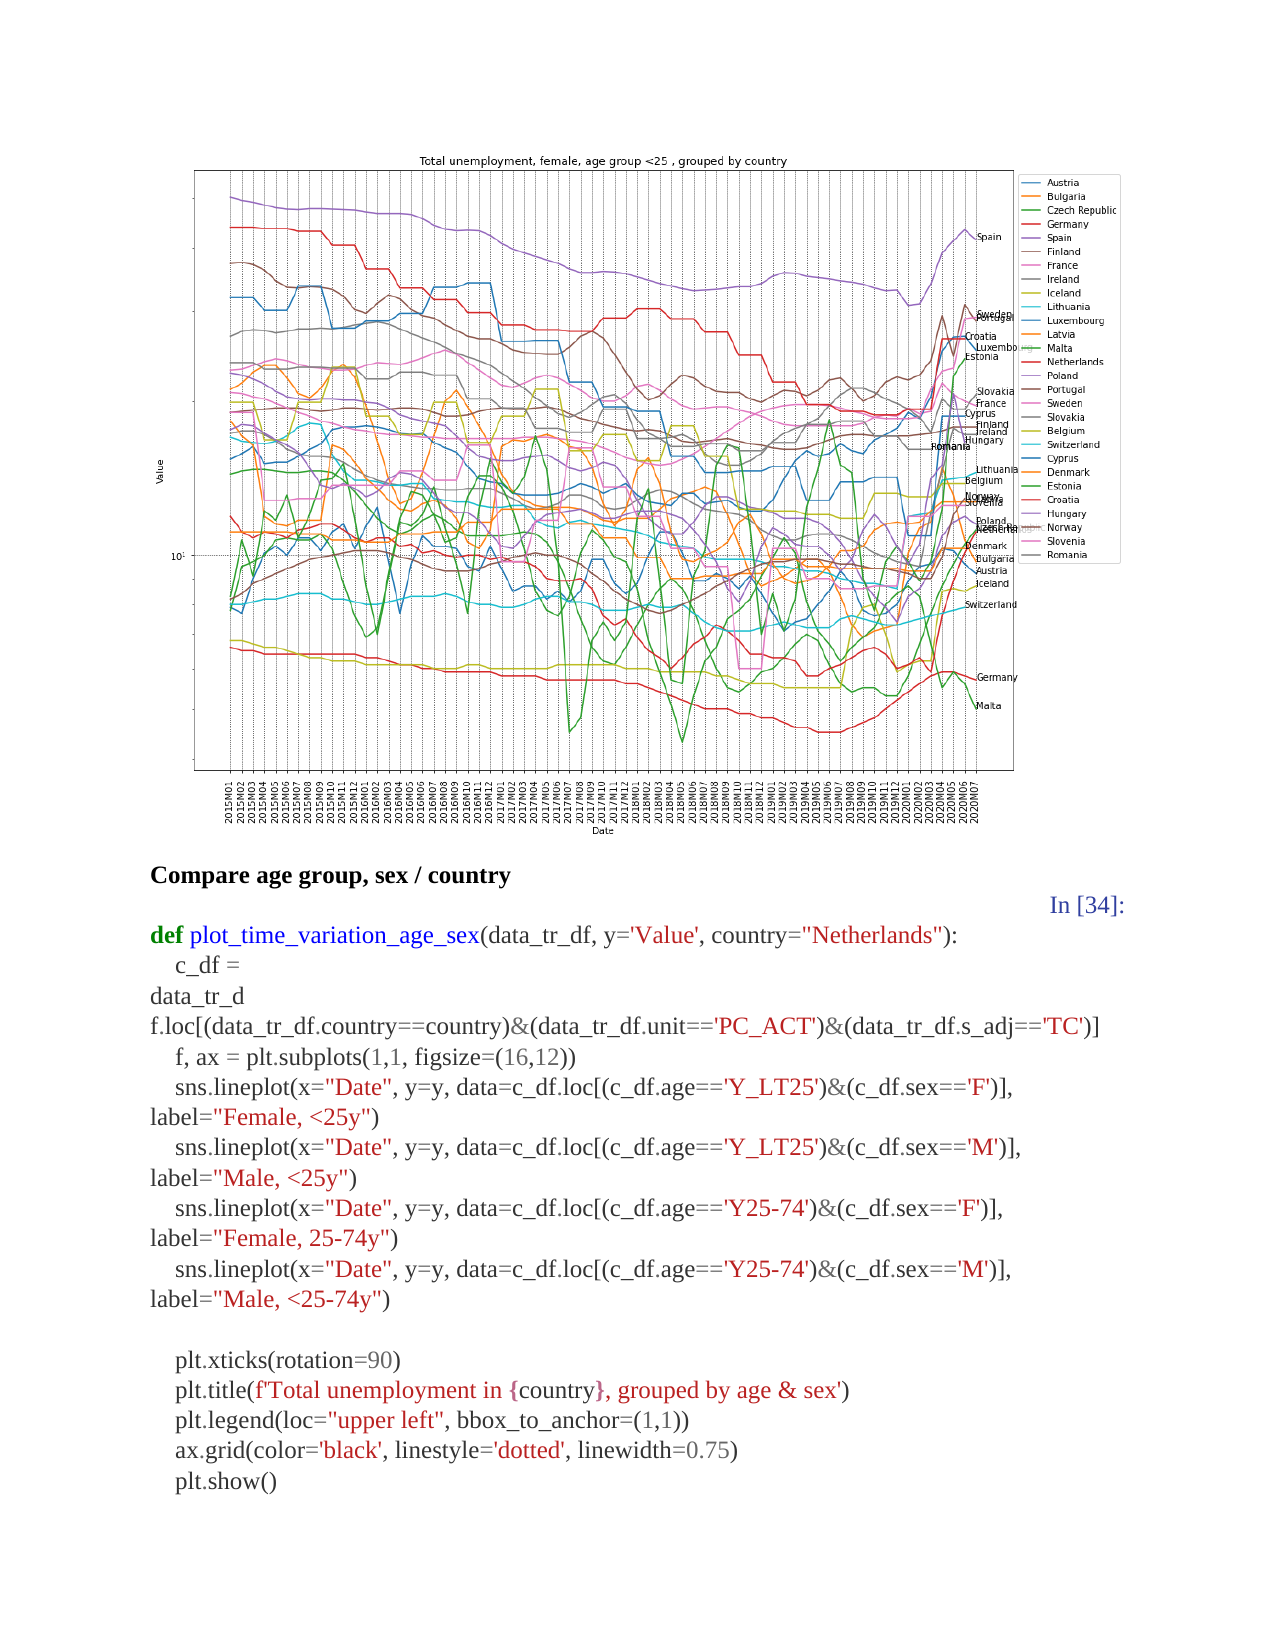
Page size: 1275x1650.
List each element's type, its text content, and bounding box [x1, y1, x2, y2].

text plt.legend(loc="upper left", bbox_to_anchor=(1,1)) [150, 1404, 1125, 1434]
text plt.xticks(rotation=90) [150, 1343, 1125, 1373]
text sns.lineplot(x="Date", y=y, data=c_df.loc[(c_df.age=='Y25-74')&(c_df.sex=='M')], label="Male, <25-74y") [150, 1252, 1125, 1313]
text sns.lineplot(x="Date", y=y, data=c_df.loc[(c_df.age=='Y_LT25')&(c_df.sex=='F')], label="Female, <25y") [150, 1070, 1125, 1131]
text plt.title(f'Total unemployment in {country}, grouped by age & sex') [150, 1373, 1125, 1404]
text plt.show() [150, 1464, 1125, 1495]
text In [34]: [150, 888, 1125, 919]
text ax.grid(color='black', linestyle='dotted', linewidth=0.75) [150, 1434, 1125, 1464]
picture [150, 150, 1125, 841]
text def plot_time_variation_age_sex(data_tr_df, y='Value', country="Netherlands"): [150, 919, 1125, 949]
text sns.lineplot(x="Date", y=y, data=c_df.loc[(c_df.age=='Y_LT25')&(c_df.sex=='M')], label="Male, <25y") [150, 1131, 1125, 1192]
text f, ax = plt.subplots(1,1, figsize=(16,12)) [150, 1040, 1125, 1070]
text sns.lineplot(x="Date", y=y, data=c_df.loc[(c_df.age=='Y25-74')&(c_df.sex=='F')], label="Female, 25-74y") [150, 1192, 1125, 1252]
text c_df = data_tr_df.loc[(data_tr_df.country==country)&(data_tr_df.unit=='PC_ACT')&(data_tr_df.s_adj=='TC')] [150, 949, 1125, 1040]
text Compare age group, sex / country [150, 860, 1125, 888]
